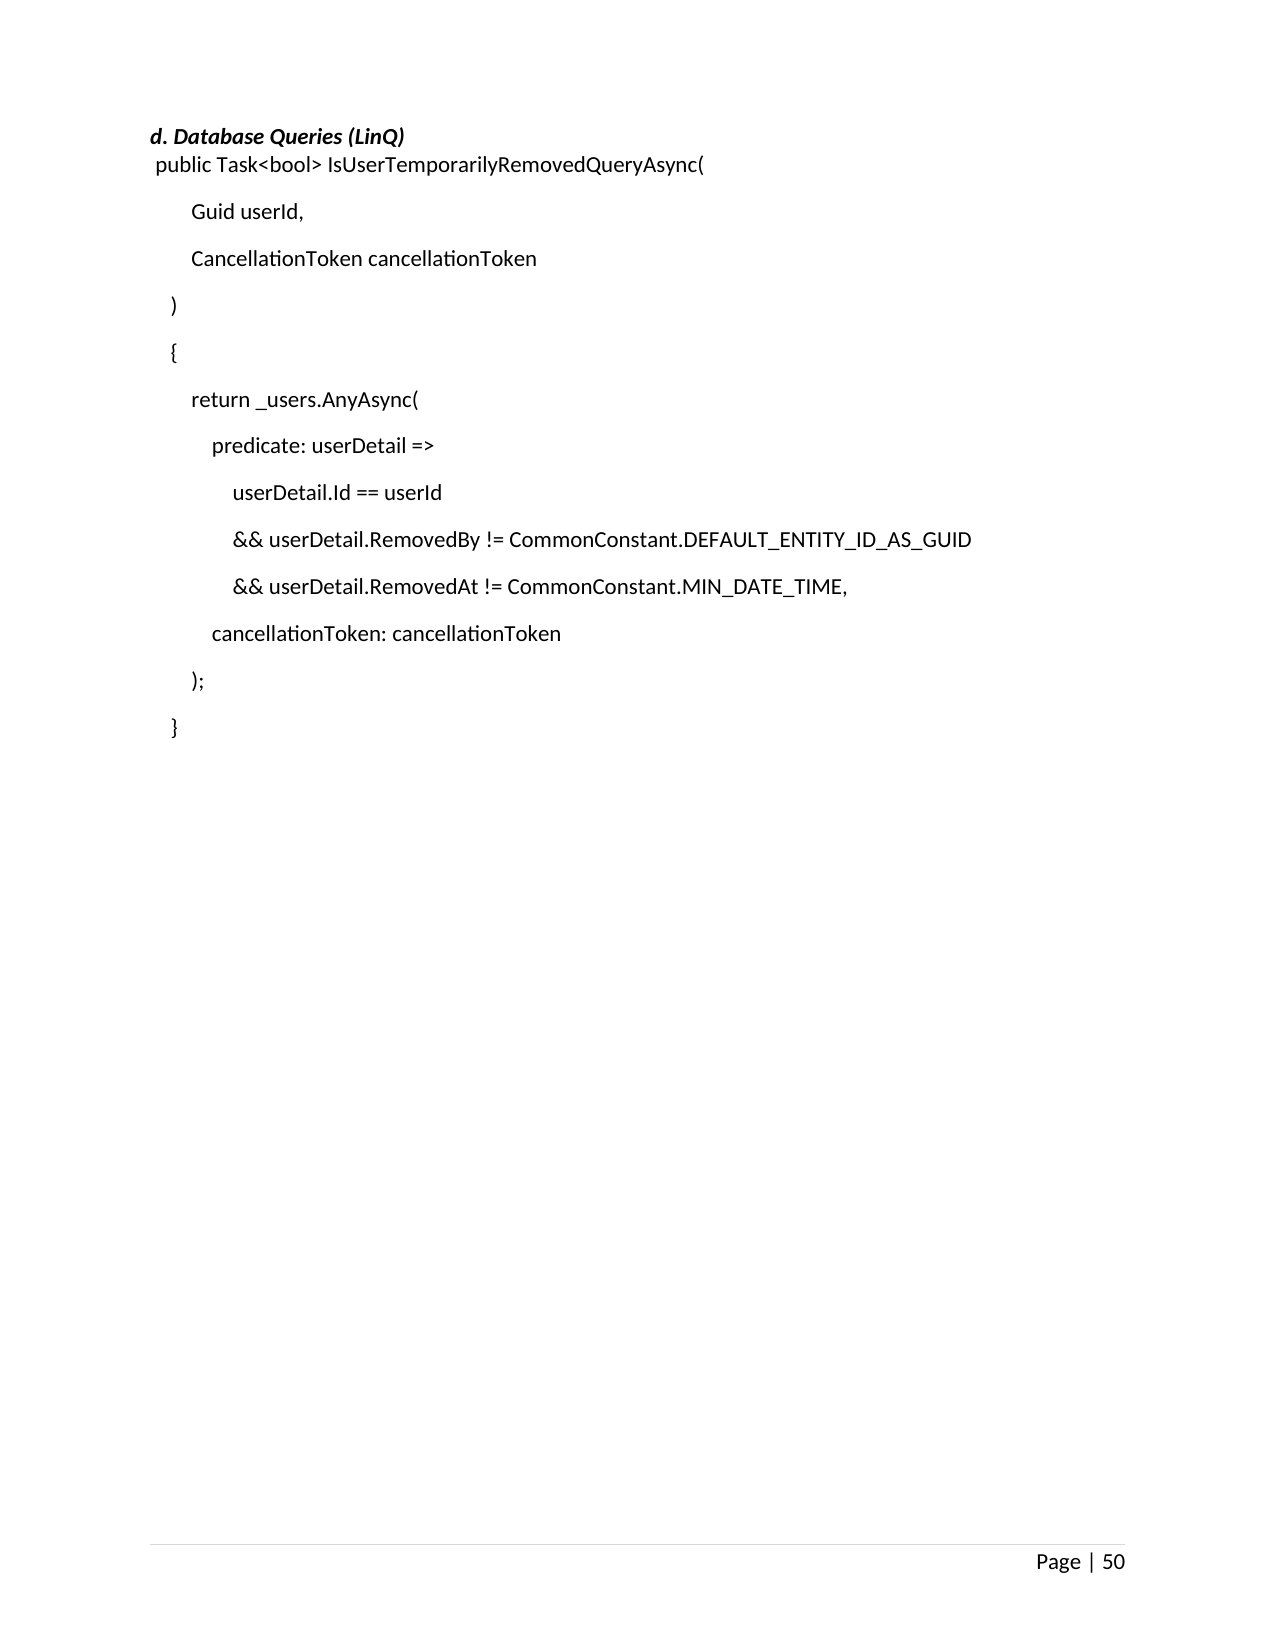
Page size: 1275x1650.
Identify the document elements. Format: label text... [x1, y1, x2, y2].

text && userDetail.RemovedAt != CommonConstant.MIN_DATE_TIME, [150, 572, 1125, 600]
text Guid userId, [150, 197, 1125, 225]
text return _users.AnyAsync( [150, 385, 1125, 413]
text ); [150, 666, 1125, 694]
text public Task<bool> IsUserTemporarilyRemovedQueryAsync( [150, 150, 1125, 178]
text cancellationToken: cancellationToken [150, 619, 1125, 647]
text predicate: userDetail => [150, 432, 1125, 459]
text } [150, 713, 1125, 741]
text ) [150, 291, 1125, 319]
text CancellationToken cancellationToken [150, 244, 1125, 272]
text { [150, 338, 1125, 366]
text userDetail.Id == userId [150, 478, 1125, 506]
subtitle d. Database Queries (LinQ) [150, 122, 1125, 150]
text && userDetail.RemovedBy != CommonConstant.DEFAULT_ENTITY_ID_AS_GUID [150, 525, 1125, 553]
